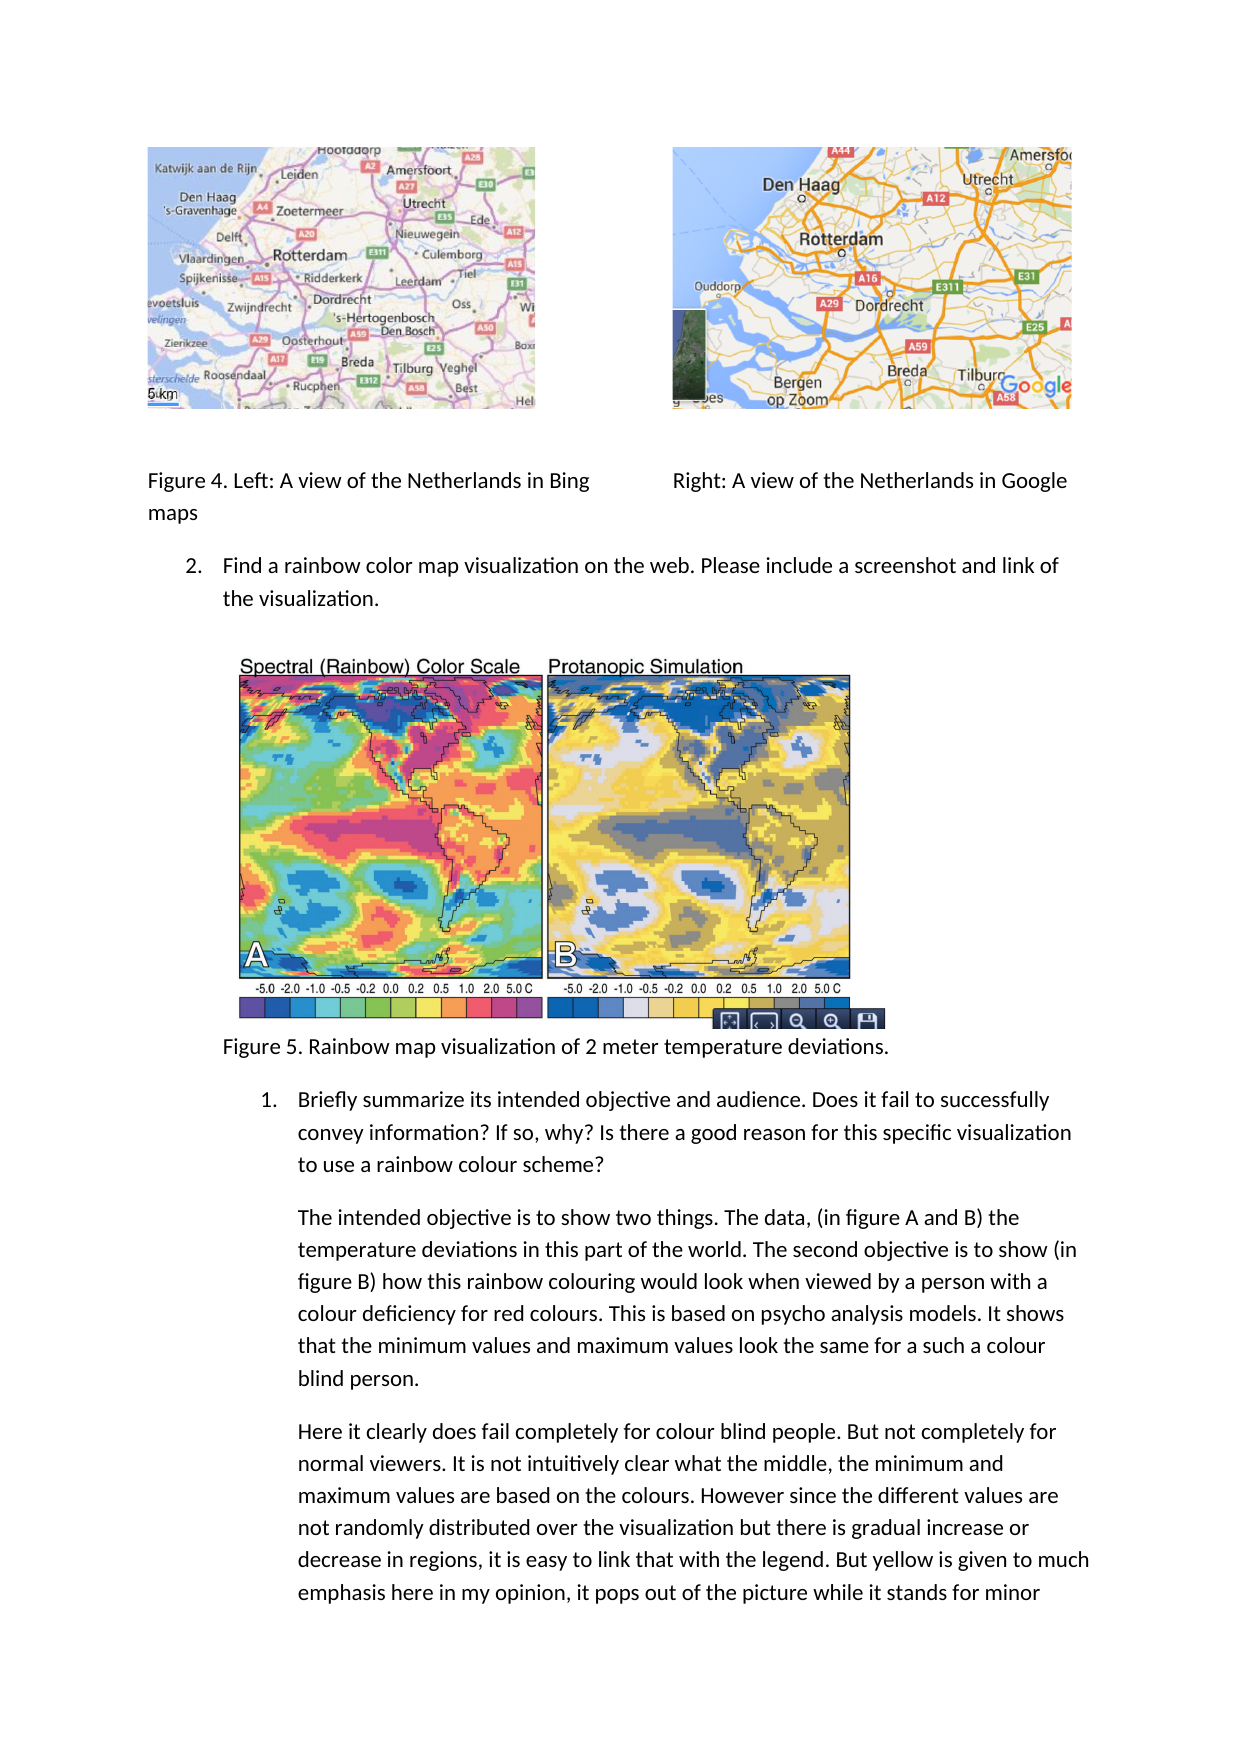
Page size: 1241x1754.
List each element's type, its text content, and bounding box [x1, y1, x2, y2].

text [298, 1417, 1093, 1606]
list Find a rainbow color map visualization on the web. Please include a screenshot and link of the visualization. [185, 551, 1093, 612]
text The intended objective is to show two things. The data, (in figure A and B) the temperature deviations in this part of the world. The second objective is to show (in figure B) how this rainbow colouring would look when viewed by a person with a colour deficiency for red colours. This is based on psycho analysis models. It shows that the minimum values and maximum values look the same for a such a colour blind person. [298, 1203, 1093, 1392]
picture [147, 147, 536, 409]
picture [672, 147, 1072, 409]
list Figure 5. Rainbow map visualization of 2 meter temperature deviations. [223, 1032, 1093, 1060]
picture [222, 648, 885, 1029]
text Figure 4. Left: A view of the Netherlands in Bing Right: A view of the Netherlands in Google maps [148, 434, 1093, 526]
list Briefly summarize its intended objective and audience. Does it fail to successfully convey information? If so, why? Is there a good reason for this specific visualization to use a rainbow colour scheme? [260, 1085, 1093, 1178]
